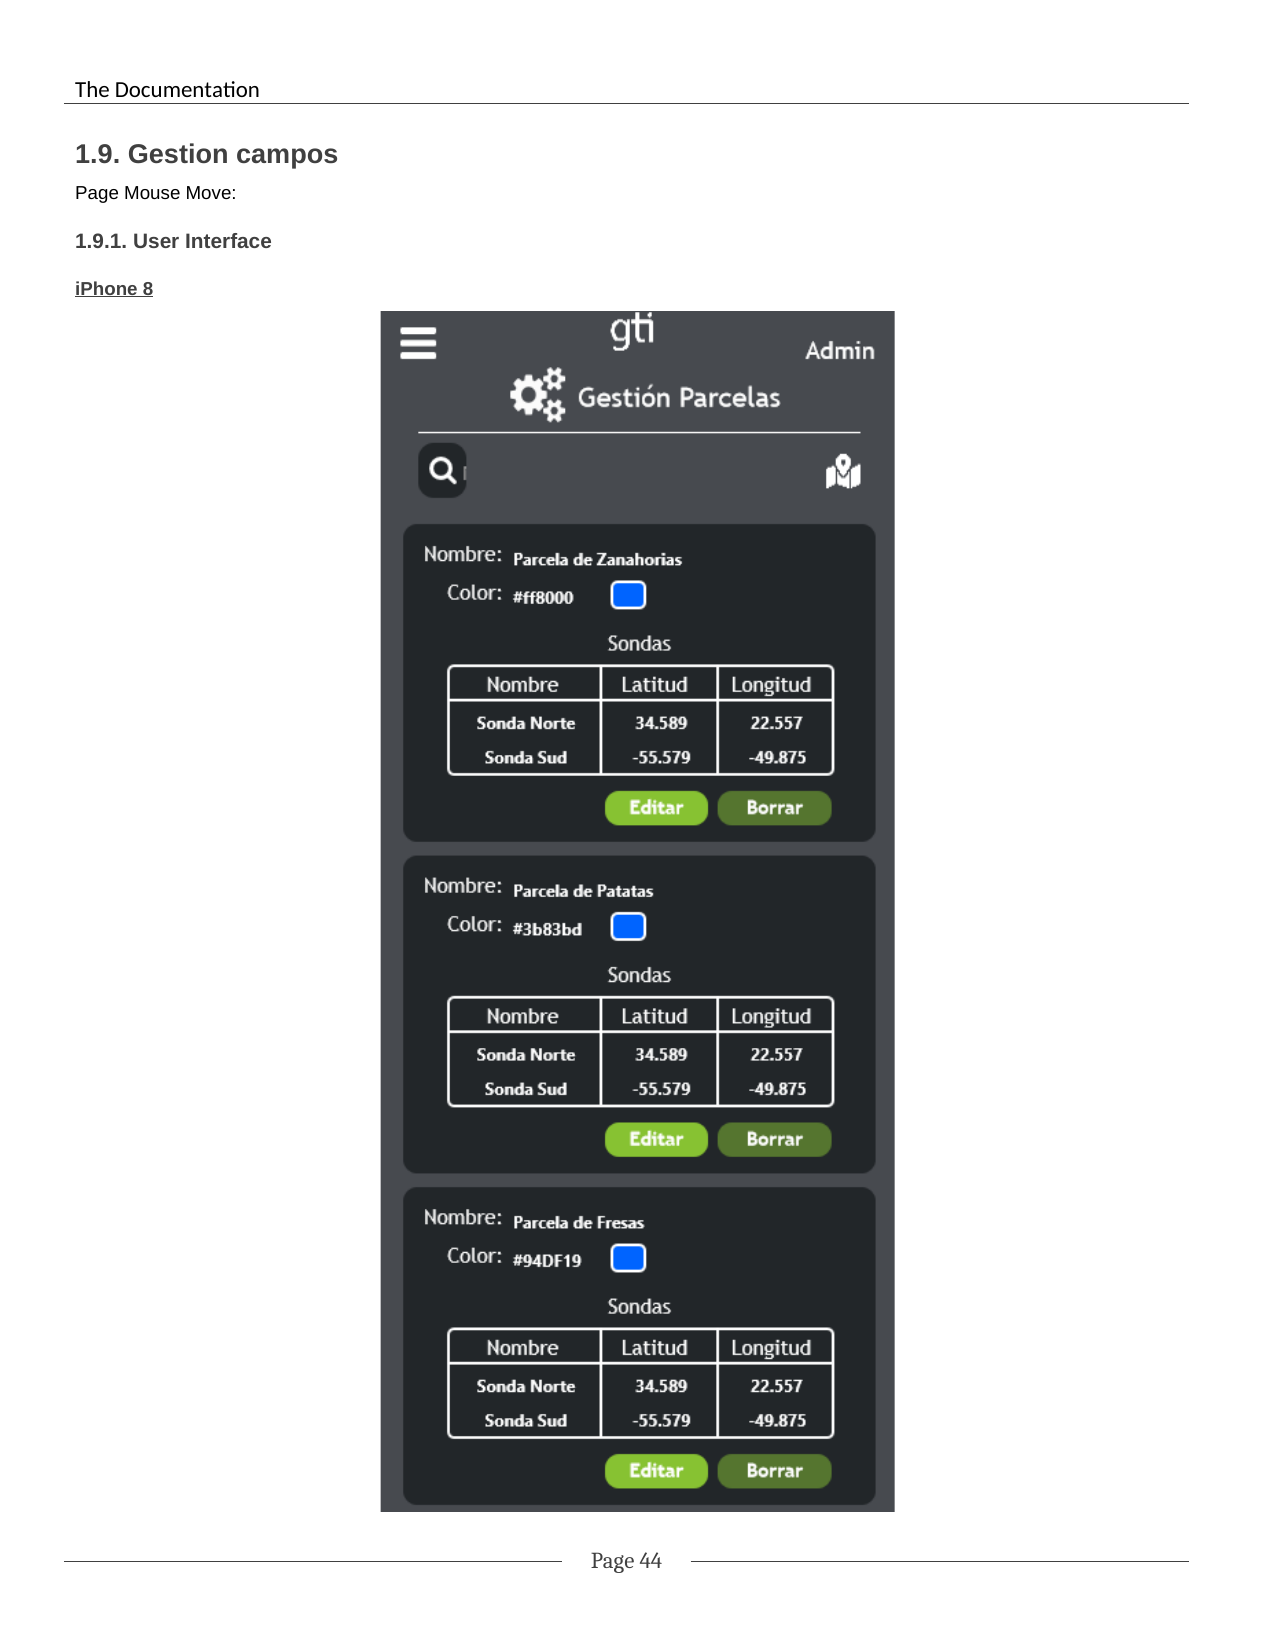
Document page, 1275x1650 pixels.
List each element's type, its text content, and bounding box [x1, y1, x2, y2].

subtitle User Interface [75, 228, 1200, 252]
text Page Mouse Move: [75, 182, 1200, 203]
subtitle Gestion campos [75, 138, 1200, 169]
subtitle iPhone 8 [75, 277, 1200, 299]
